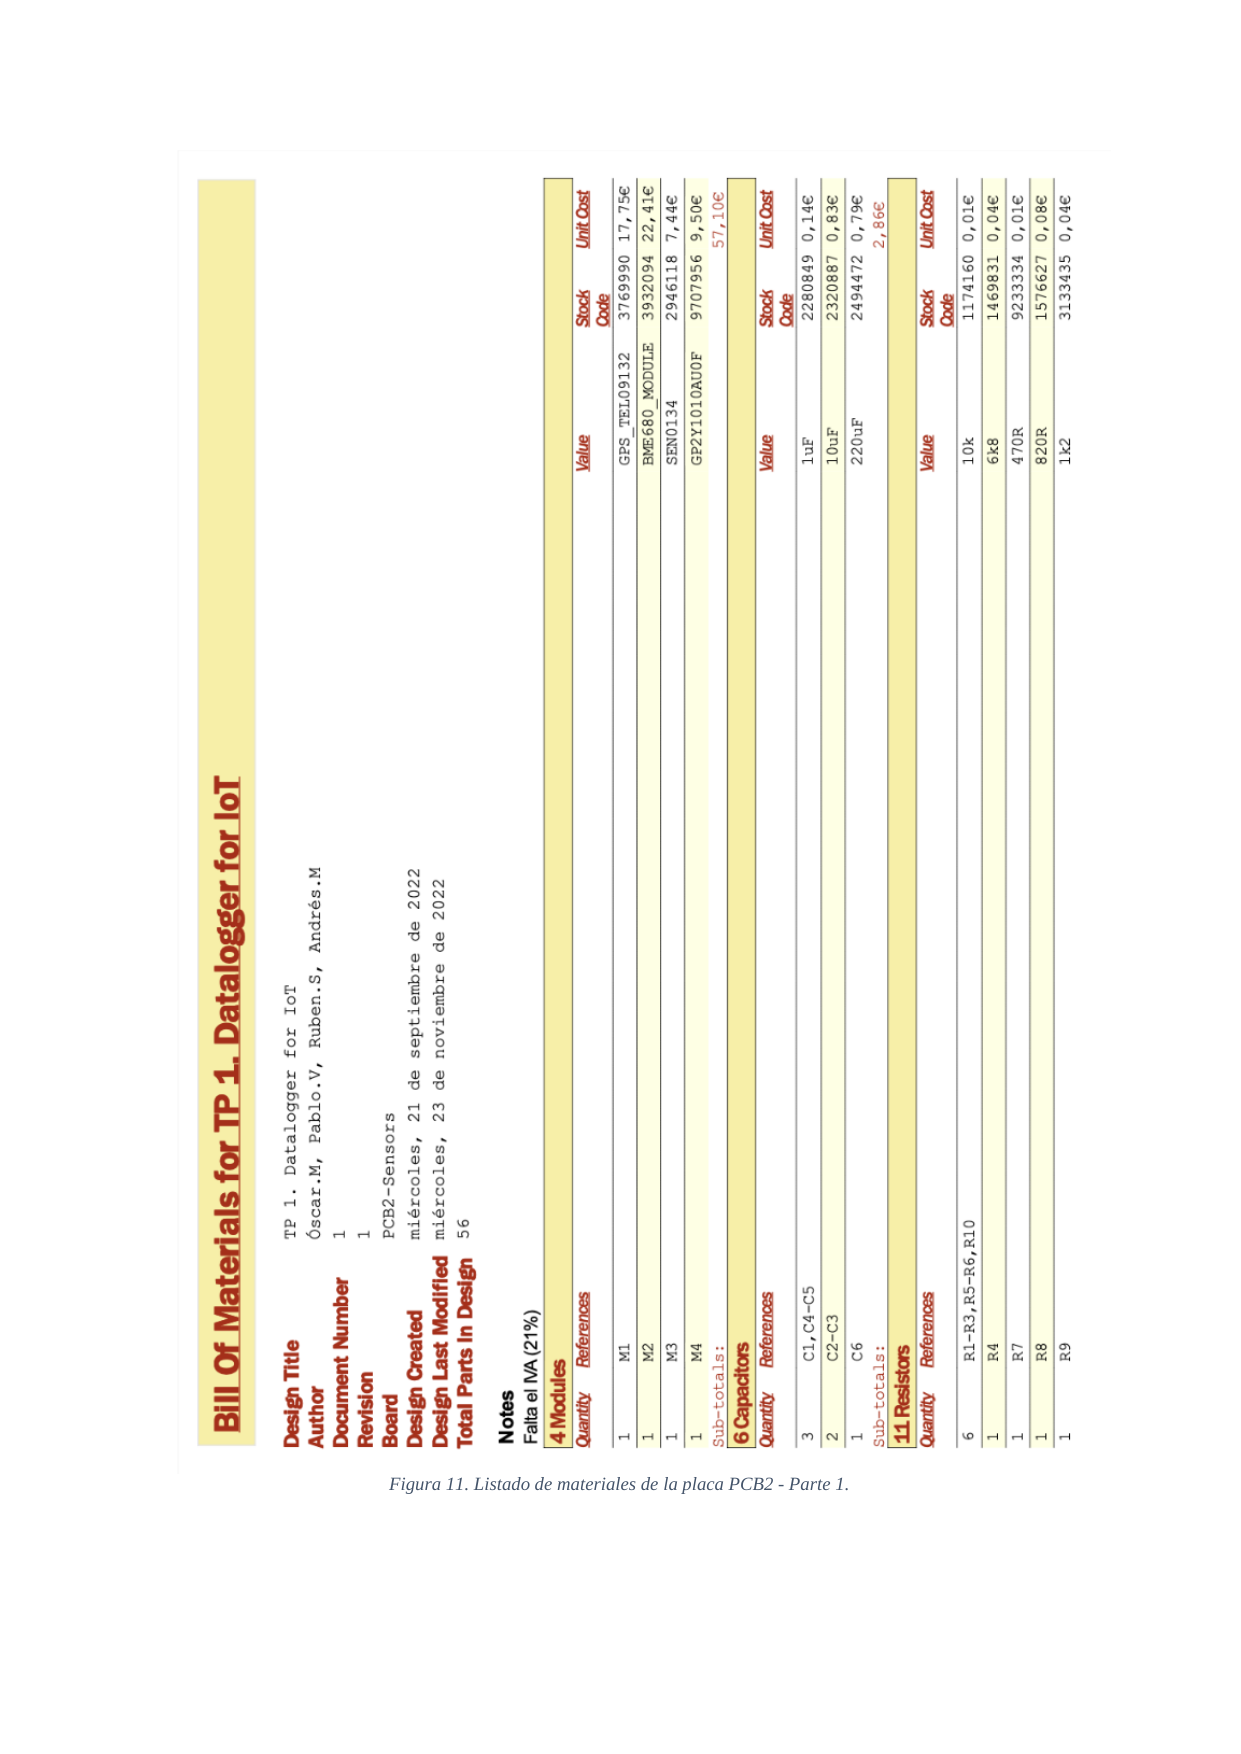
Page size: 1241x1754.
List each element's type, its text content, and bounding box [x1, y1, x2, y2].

text Figura . Listado de materiales de la placa PCB2 - Parte 1. [177, 1474, 1063, 1495]
picture [179, 151, 1110, 1474]
